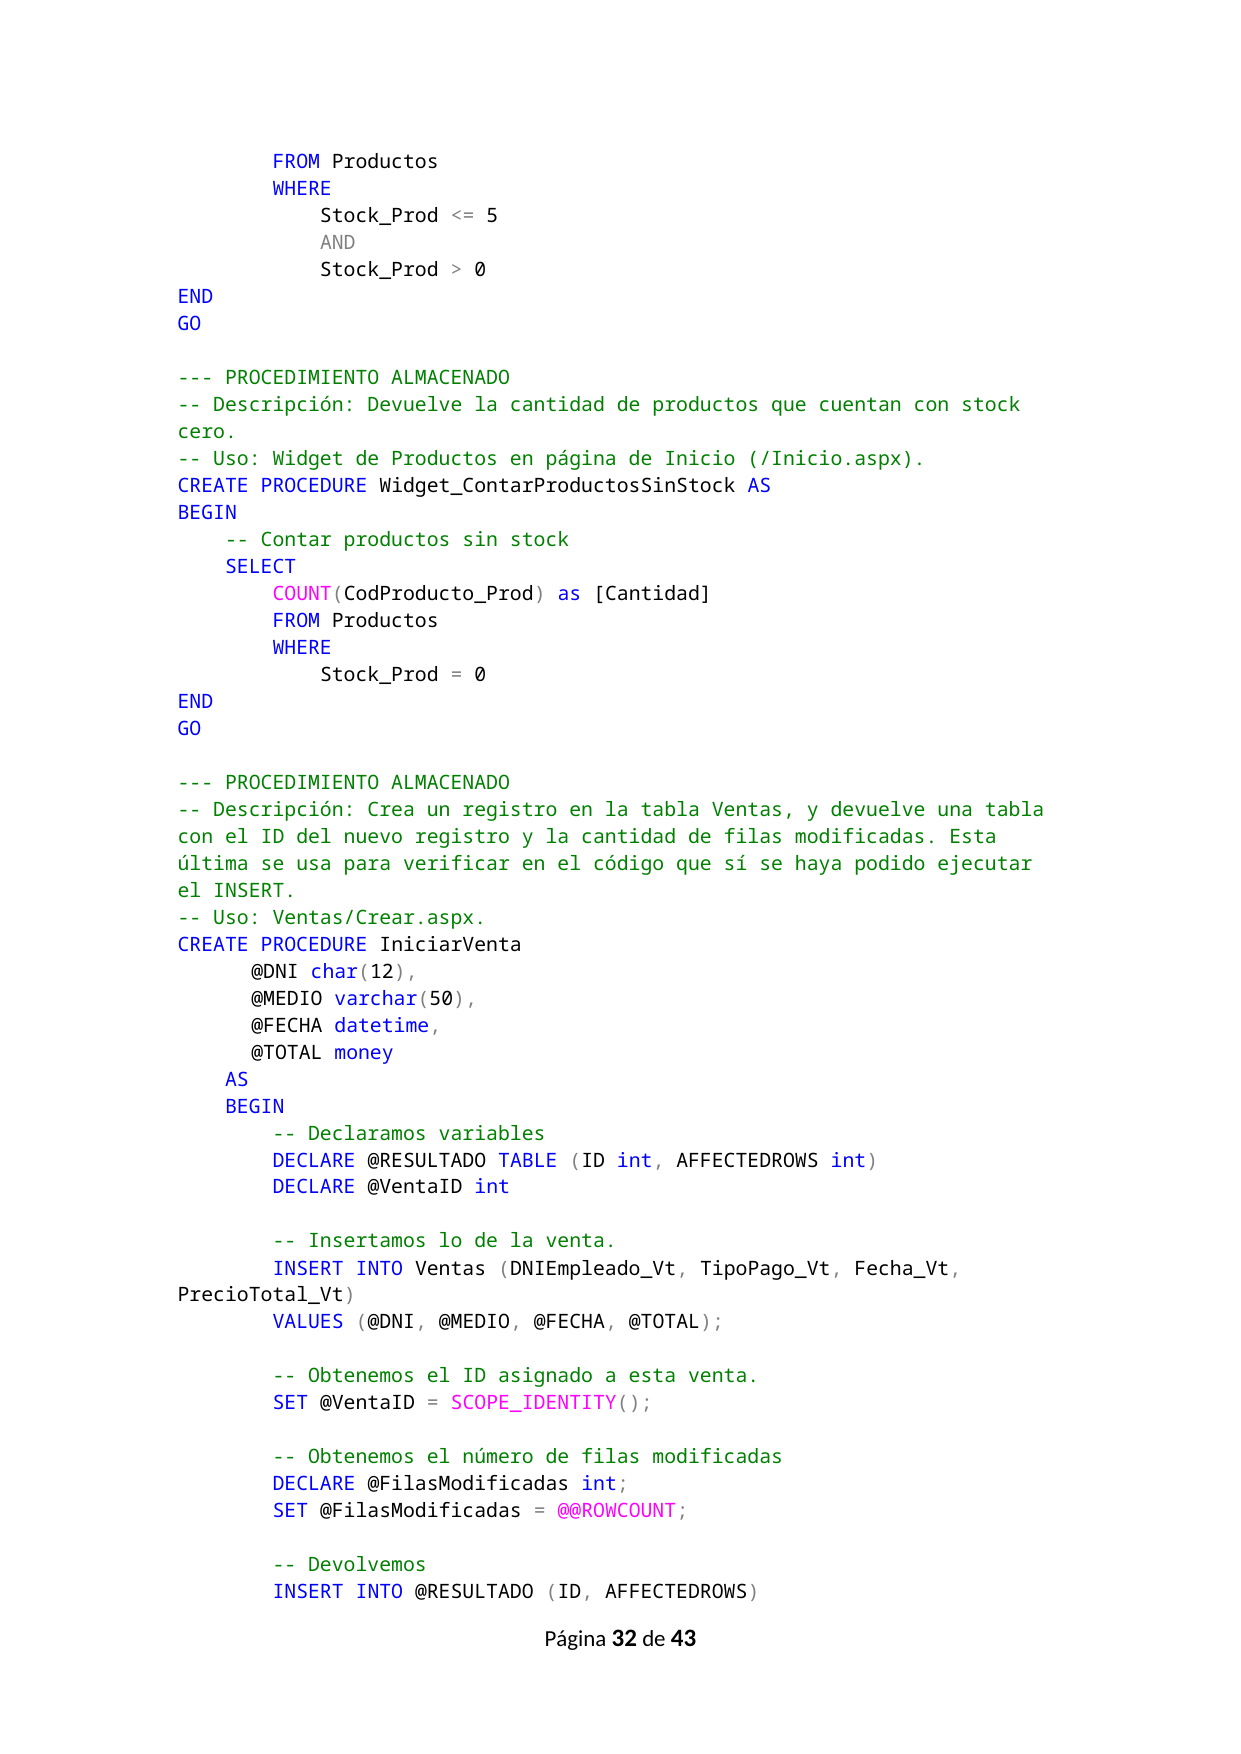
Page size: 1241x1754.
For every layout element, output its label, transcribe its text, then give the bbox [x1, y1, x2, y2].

text -- Insertamos lo de la venta. [177, 1227, 1063, 1254]
text --- PROCEDIMIENTO ALMACENADO [177, 363, 1063, 390]
text GO [177, 714, 1063, 741]
text -- Uso: Ventas/Crear.aspx. [177, 903, 1063, 930]
text BEGIN [177, 1092, 1063, 1119]
text -- Descripción: Crea un registro en la tabla Ventas, y devuelve una tabla con el ID del nuevo registro y la cantidad de filas modificadas. Esta última se usa para verificar en el código que sí se haya podido ejecutar el INSERT. [177, 795, 1063, 903]
text DECLARE @FilasModificadas int; [177, 1469, 1063, 1497]
text Stock_Prod = 0 [177, 660, 1063, 687]
text Stock_Prod <= 5 [177, 202, 1063, 228]
text END [177, 282, 1063, 309]
text -- Contar productos sin stock [177, 525, 1063, 552]
text @FECHA datetime, [177, 1011, 1063, 1038]
text Stock_Prod > 0 [177, 256, 1063, 282]
text SET @FilasModificadas = @@ROWCOUNT; [177, 1497, 1063, 1523]
text END [177, 687, 1063, 714]
text FROM Productos [177, 606, 1063, 633]
text @DNI char(12), [177, 957, 1063, 984]
text CREATE PROCEDURE IniciarVenta [177, 930, 1063, 957]
text FROM Productos [177, 148, 1063, 174]
text -- Obtenemos el ID asignado a esta venta. [177, 1362, 1063, 1389]
text VALUES (@DNI, @MEDIO, @FECHA, @TOTAL); [177, 1308, 1063, 1335]
text AND [177, 228, 1063, 256]
text COUNT(CodProducto_Prod) as [Cantidad] [177, 579, 1063, 606]
text CREATE PROCEDURE Widget_ContarProductosSinStock AS [177, 471, 1063, 498]
text -- Devolvemos [177, 1551, 1063, 1577]
text INSERT INTO @RESULTADO (ID, AFFECTEDROWS) [177, 1577, 1063, 1604]
text -- Declaramos variables [177, 1119, 1063, 1146]
text DECLARE @RESULTADO TABLE (ID int, AFFECTEDROWS int) [177, 1146, 1063, 1173]
text AS [177, 1065, 1063, 1092]
text --- PROCEDIMIENTO ALMACENADO [177, 768, 1063, 795]
text WHERE [177, 174, 1063, 202]
text SELECT [177, 552, 1063, 579]
text SET @VentaID = SCOPE_IDENTITY(); [177, 1389, 1063, 1416]
text BEGIN [177, 498, 1063, 525]
text -- Descripción: Devuelve la cantidad de productos que cuentan con stock cero. [177, 390, 1063, 444]
text INSERT INTO Ventas (DNIEmpleado_Vt, TipoPago_Vt, Fecha_Vt, PrecioTotal_Vt) [177, 1254, 1063, 1308]
text @MEDIO varchar(50), [177, 984, 1063, 1011]
text WHERE [177, 633, 1063, 660]
text DECLARE @VentaID int [177, 1173, 1063, 1200]
text -- Obtenemos el número de filas modificadas [177, 1443, 1063, 1469]
text GO [177, 309, 1063, 336]
text @TOTAL money [177, 1038, 1063, 1065]
text -- Uso: Widget de Productos en página de Inicio (/Inicio.aspx). [177, 444, 1063, 471]
